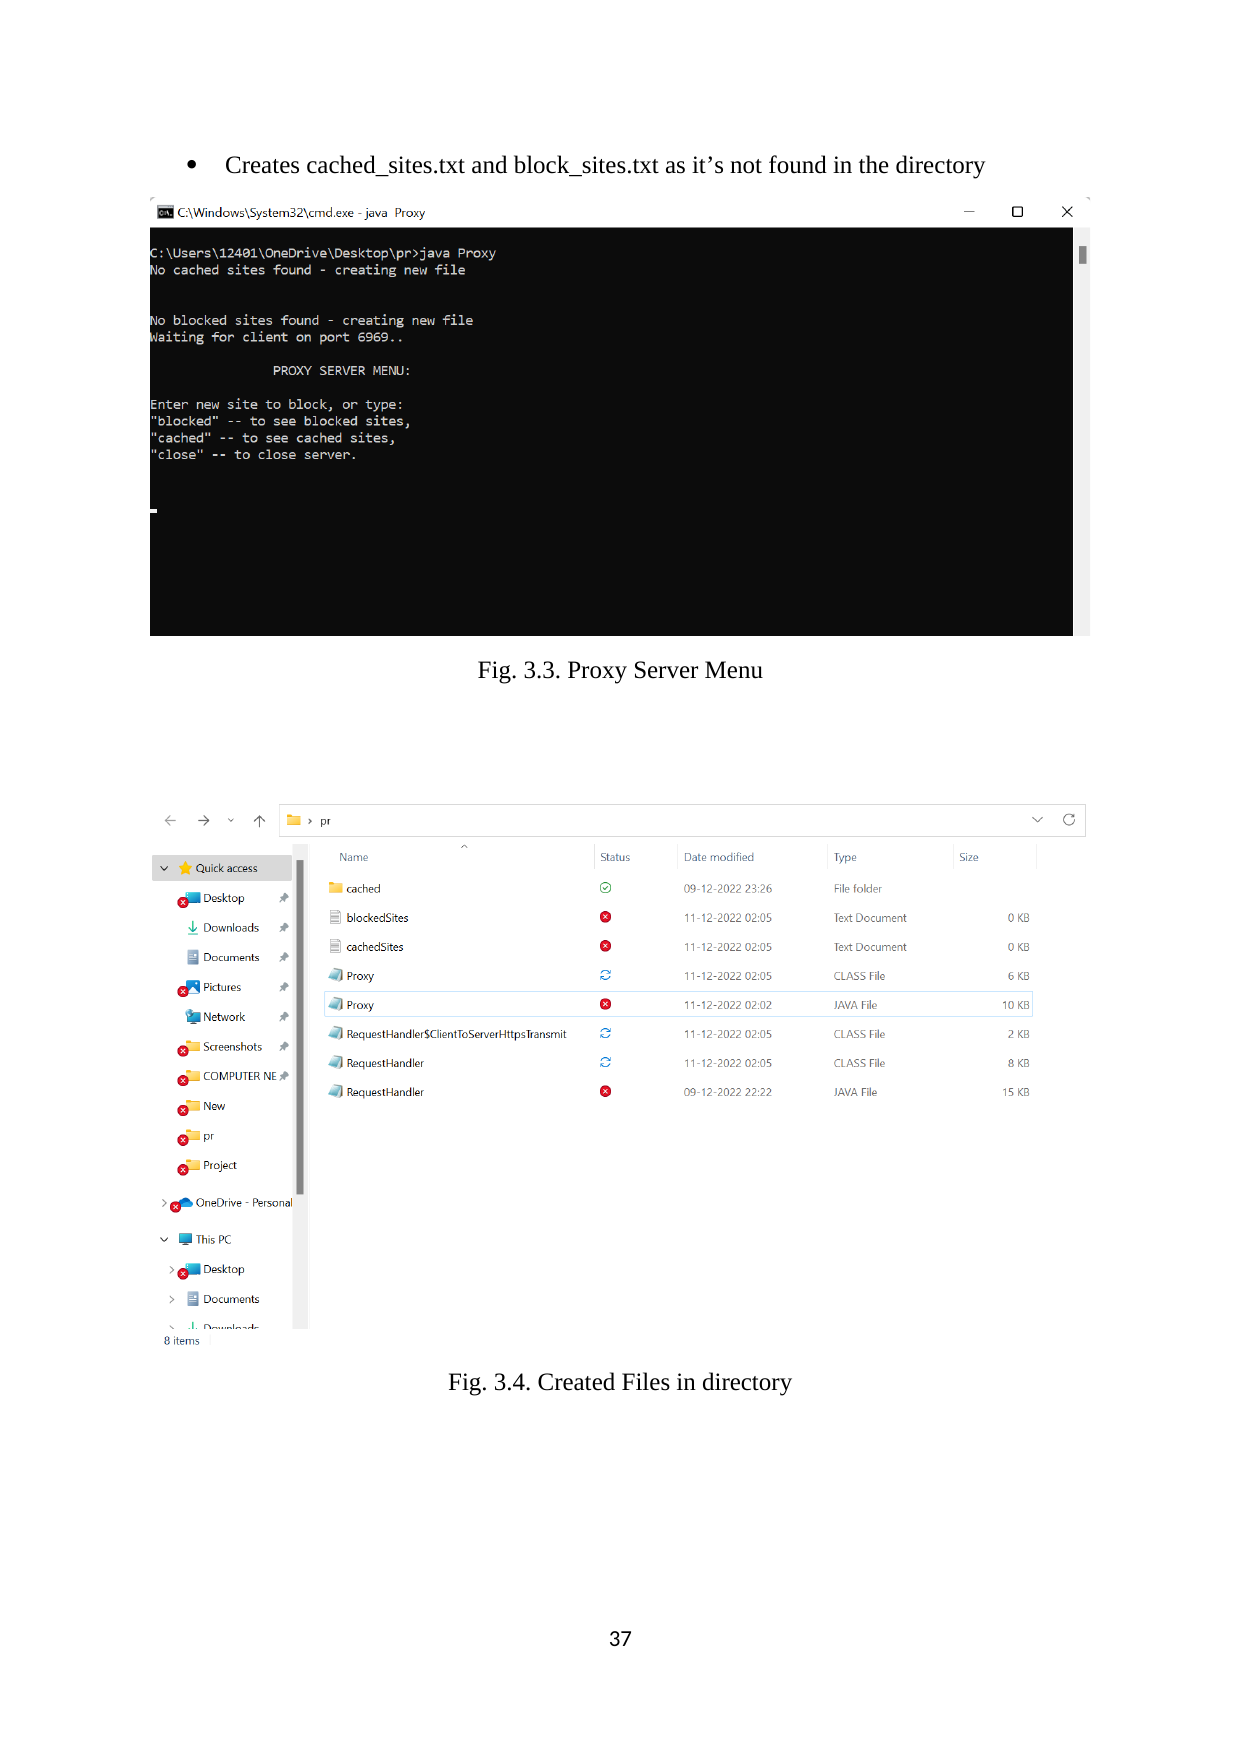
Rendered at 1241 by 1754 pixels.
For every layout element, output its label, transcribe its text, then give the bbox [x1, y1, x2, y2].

picture [150, 197, 1091, 636]
text Fig. 3.4. Created Files in directory [150, 1367, 1090, 1396]
picture [150, 798, 1091, 1349]
list Creates cached_sites.txt and block_sites.txt as it’s not found in the directory [187, 150, 1090, 179]
text Fig. 3.3. Proxy Server Menu [150, 655, 1090, 684]
